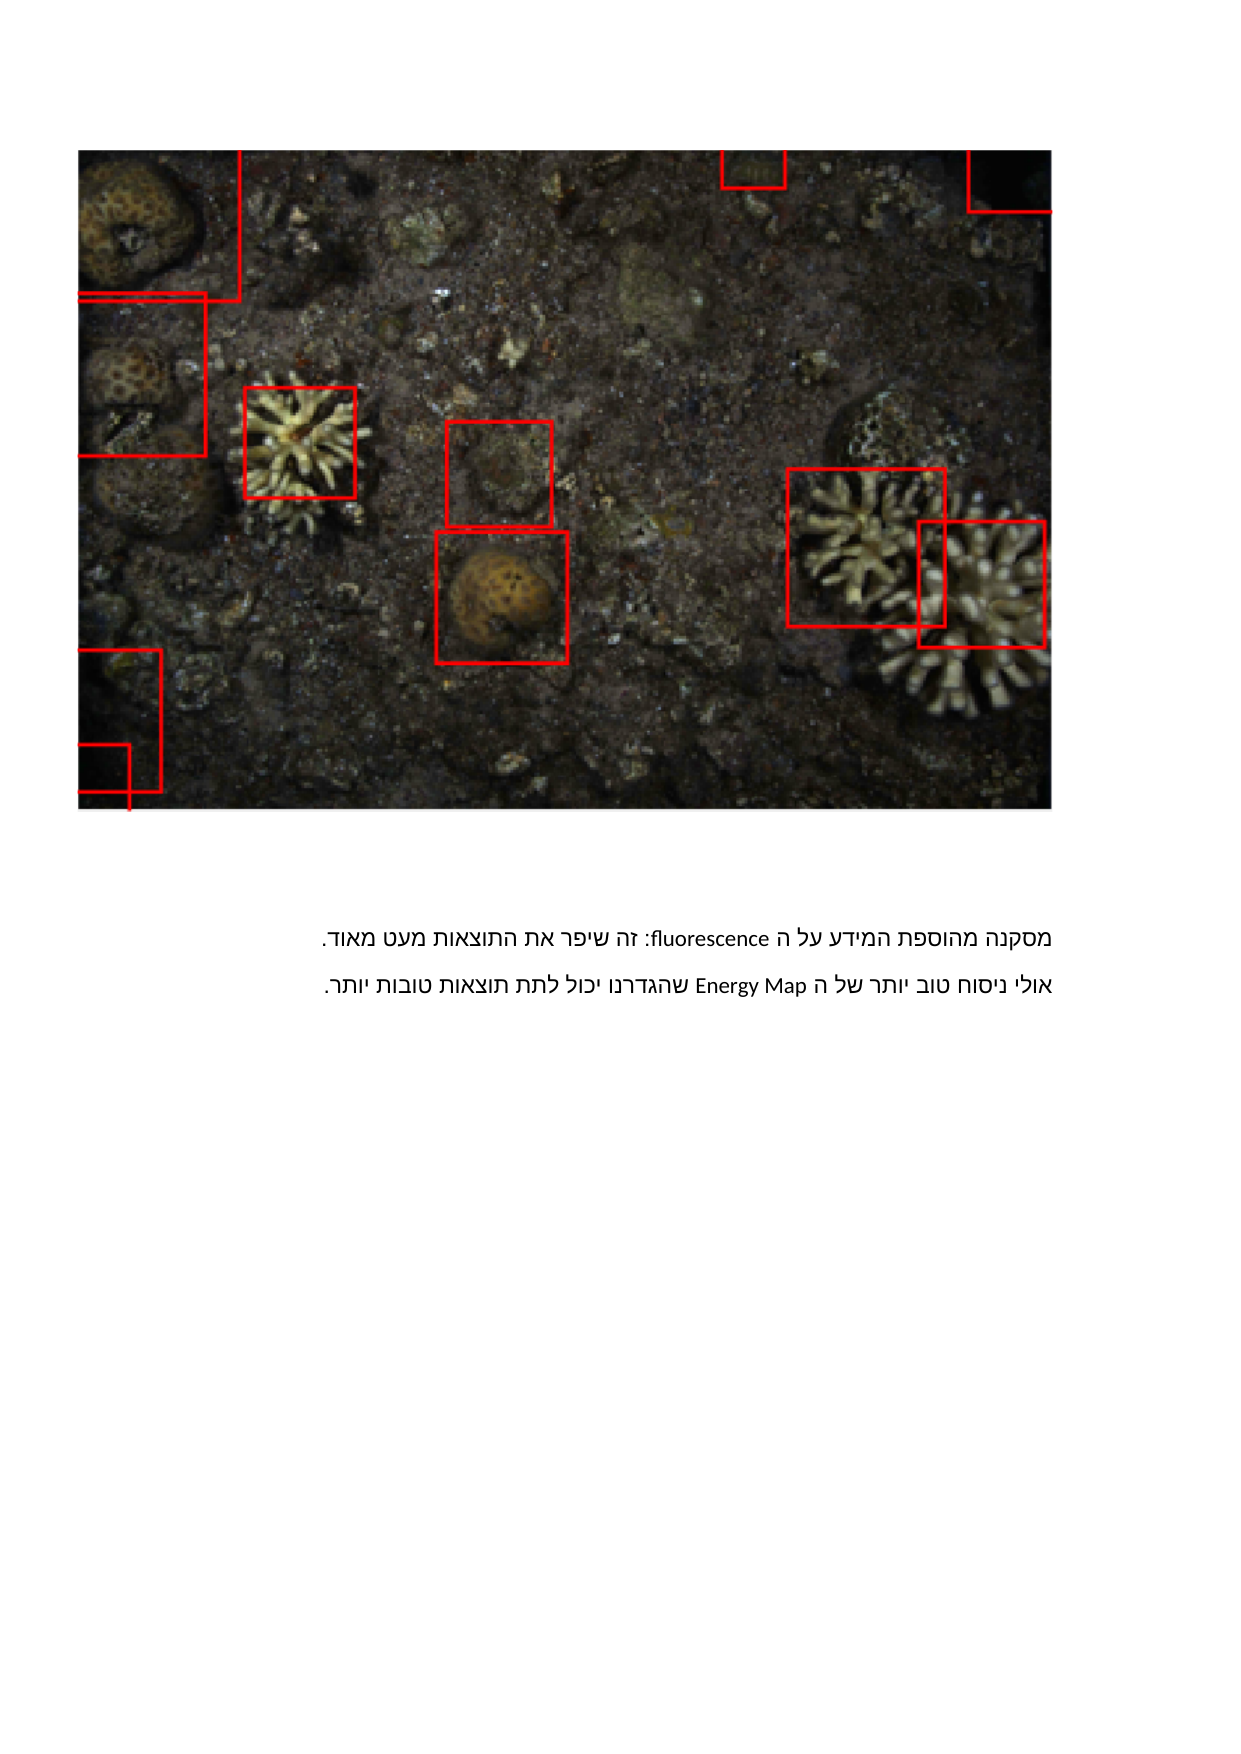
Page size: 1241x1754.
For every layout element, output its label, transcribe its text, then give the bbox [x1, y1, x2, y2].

text מסקנה מהוספת המידע על ה fluorescence: זה שיפר את התוצאות מעט מאוד. [187, 924, 1053, 952]
text אולי ניסוח טוב יותר של ה Energy Map שהגדרנו יכול לתת תוצאות טובות יותר. [187, 971, 1053, 999]
picture [77, 150, 1053, 812]
